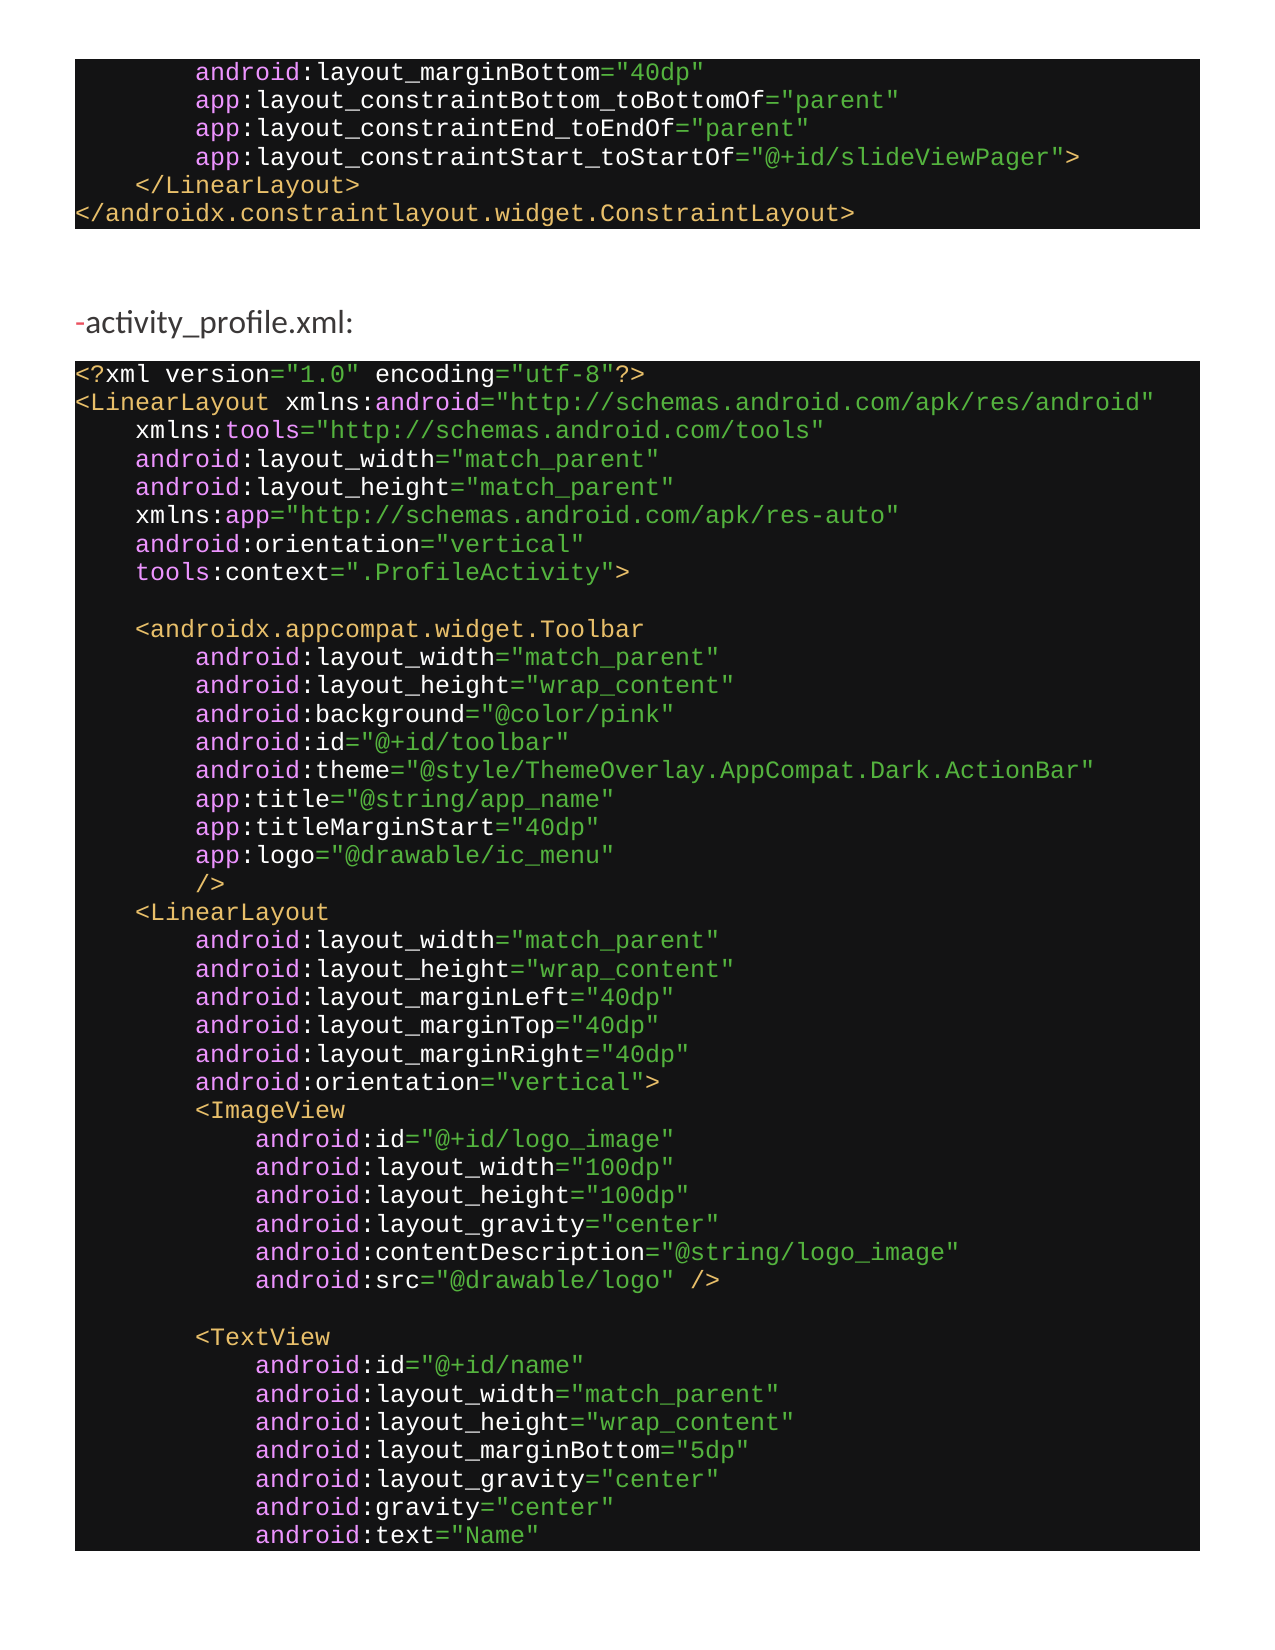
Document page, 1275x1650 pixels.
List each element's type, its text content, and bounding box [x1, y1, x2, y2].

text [75, 361, 1200, 1551]
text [75, 59, 1200, 229]
text -activity_profile.xml: [75, 301, 1200, 341]
